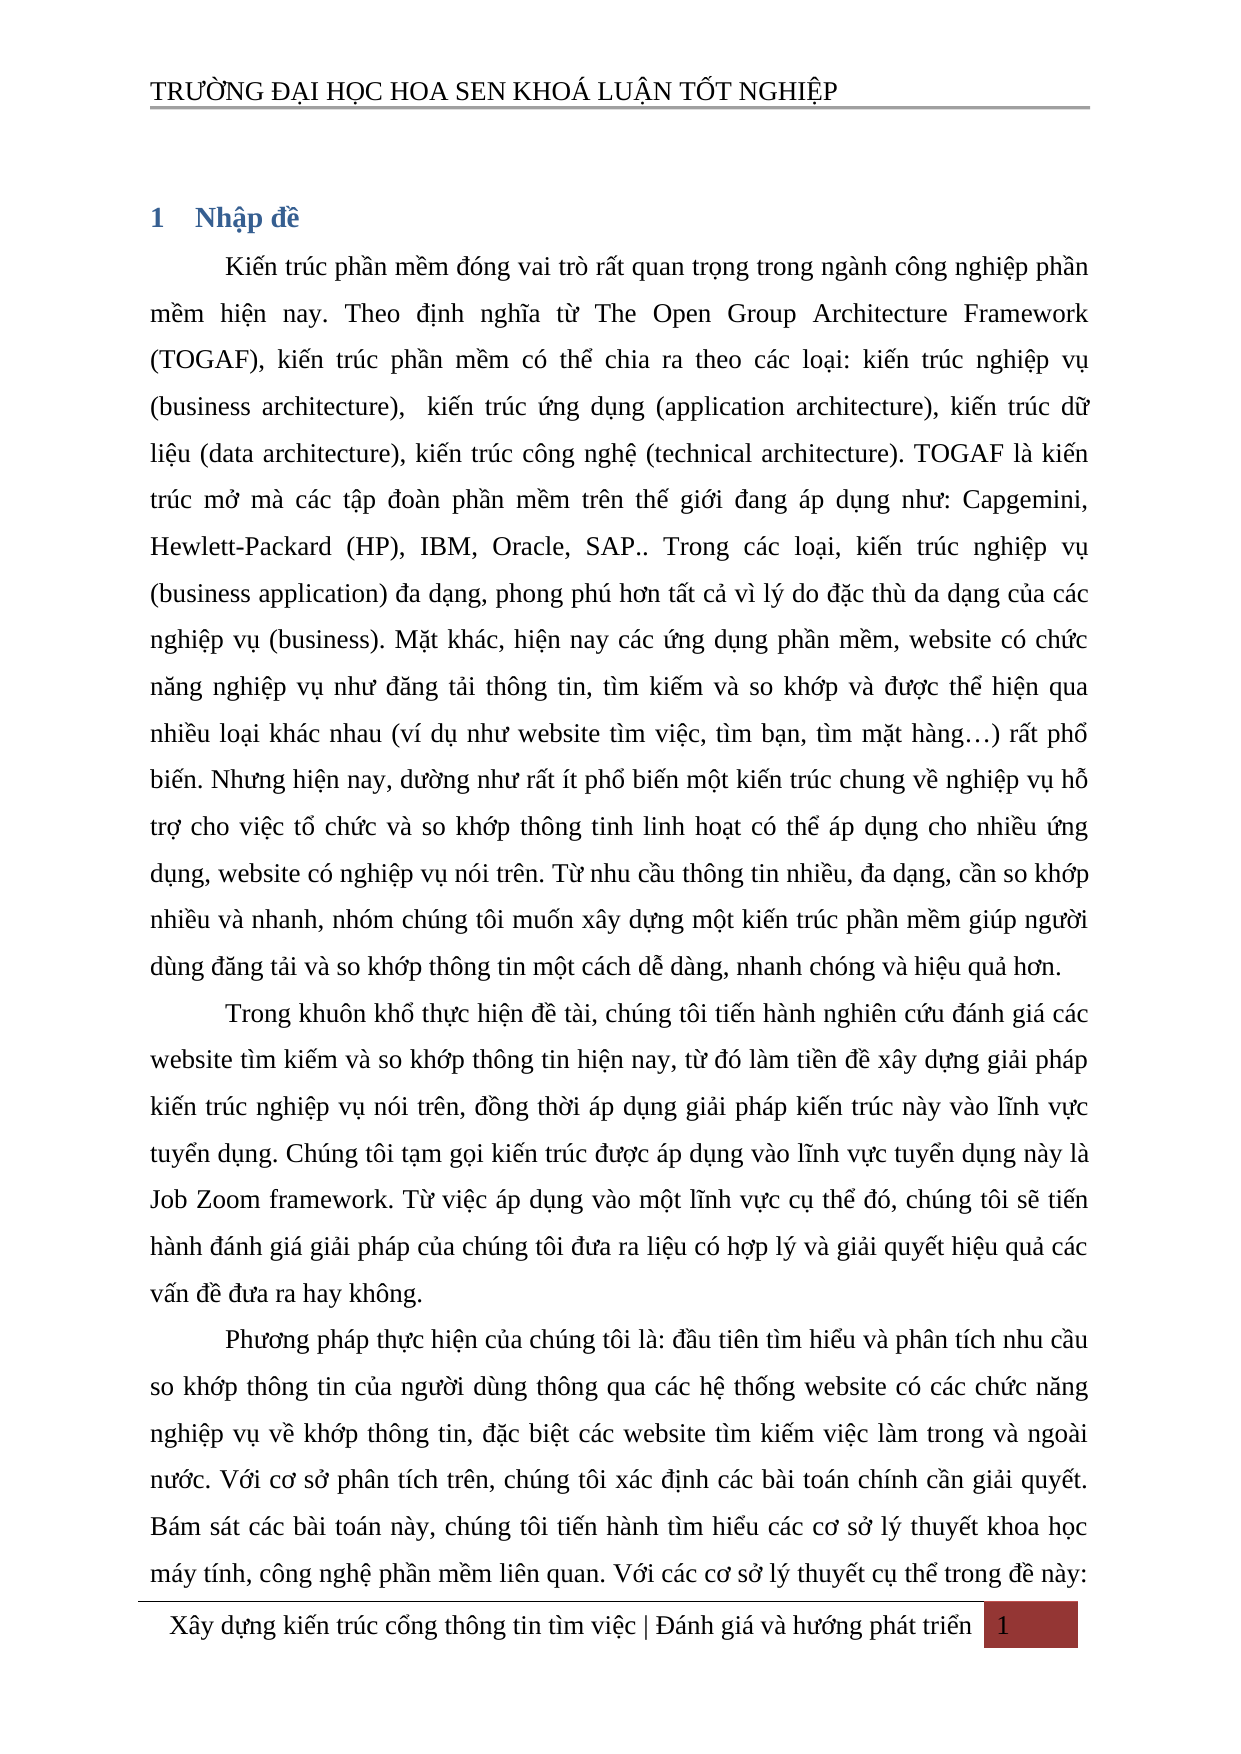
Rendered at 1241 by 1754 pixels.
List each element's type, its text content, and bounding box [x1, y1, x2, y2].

text Kiến trúc phần mềm đóng vai trò rất quan trọng trong ngành công nghiệp phần mềm hiện nay. Theo định nghĩa từ The Open Group Architecture Framework (TOGAF), kiến trúc phần mềm có thể chia ra theo các loại: kiến trúc nghiệp vụ (business architecture), kiến trúc ứng dụng (application architecture), kiến trúc dữ liệu (data architecture), kiến trúc công nghệ (technical architecture). TOGAF là kiến trúc mở mà các tập đoàn phần mềm trên thế giới đang áp dụng như: Capgemini, Hewlett-Packard (HP), IBM, Oracle, SAP.. Trong các loại, kiến trúc nghiệp vụ (business application) đa dạng, phong phú hơn tất cả vì lý do đặc thù da dạng của các nghiệp vụ (business). Mặt khác, hiện nay các ứng dụng phần mềm, website có chức năng nghiệp vụ như đăng tải thông tin, tìm kiếm và so khớp và được thể hiện qua nhiều loại khác nhau (ví dụ như website tìm việc, tìm bạn, tìm mặt hàng…) rất phổ biến. Nhưng hiện nay, dường như rất ít phổ biến một kiến trúc chung về nghiệp vụ hỗ trợ cho việc tổ chức và so khớp thông tinh linh hoạt có thể áp dụng cho nhiều ứng dụng, website có nghiệp vụ nói trên. Từ nhu cầu thông tin nhiều, đa dạng, cần so khớp nhiều và nhanh, nhóm chúng tôi muốn xây dựng một kiến trúc phần mềm giúp người dùng đăng tải và so khớp thông tin một cách dễ dàng, nhanh chóng và hiệu quả hơn. [150, 250, 1090, 981]
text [150, 1324, 1090, 1588]
text Trong khuôn khổ thực hiện đề tài, chúng tôi tiến hành nghiên cứu đánh giá các website tìm kiếm và so khớp thông tin hiện nay, từ đó làm tiền đề xây dựng giải pháp kiến trúc nghiệp vụ nói trên, đồng thời áp dụng giải pháp kiến trúc này vào lĩnh vực tuyển dụng. Chúng tôi tạm gọi kiến trúc được áp dụng vào lĩnh vực tuyển dụng này là Job Zoom framework. Từ việc áp dụng vào một lĩnh vực cụ thể đó, chúng tôi sẽ tiến hành đánh giá giải pháp của chúng tôi đưa ra liệu có hợp lý và giải quyết hiệu quả các vấn đề đưa ra hay không. [150, 997, 1090, 1308]
subtitle Nhập đề [150, 200, 1090, 233]
